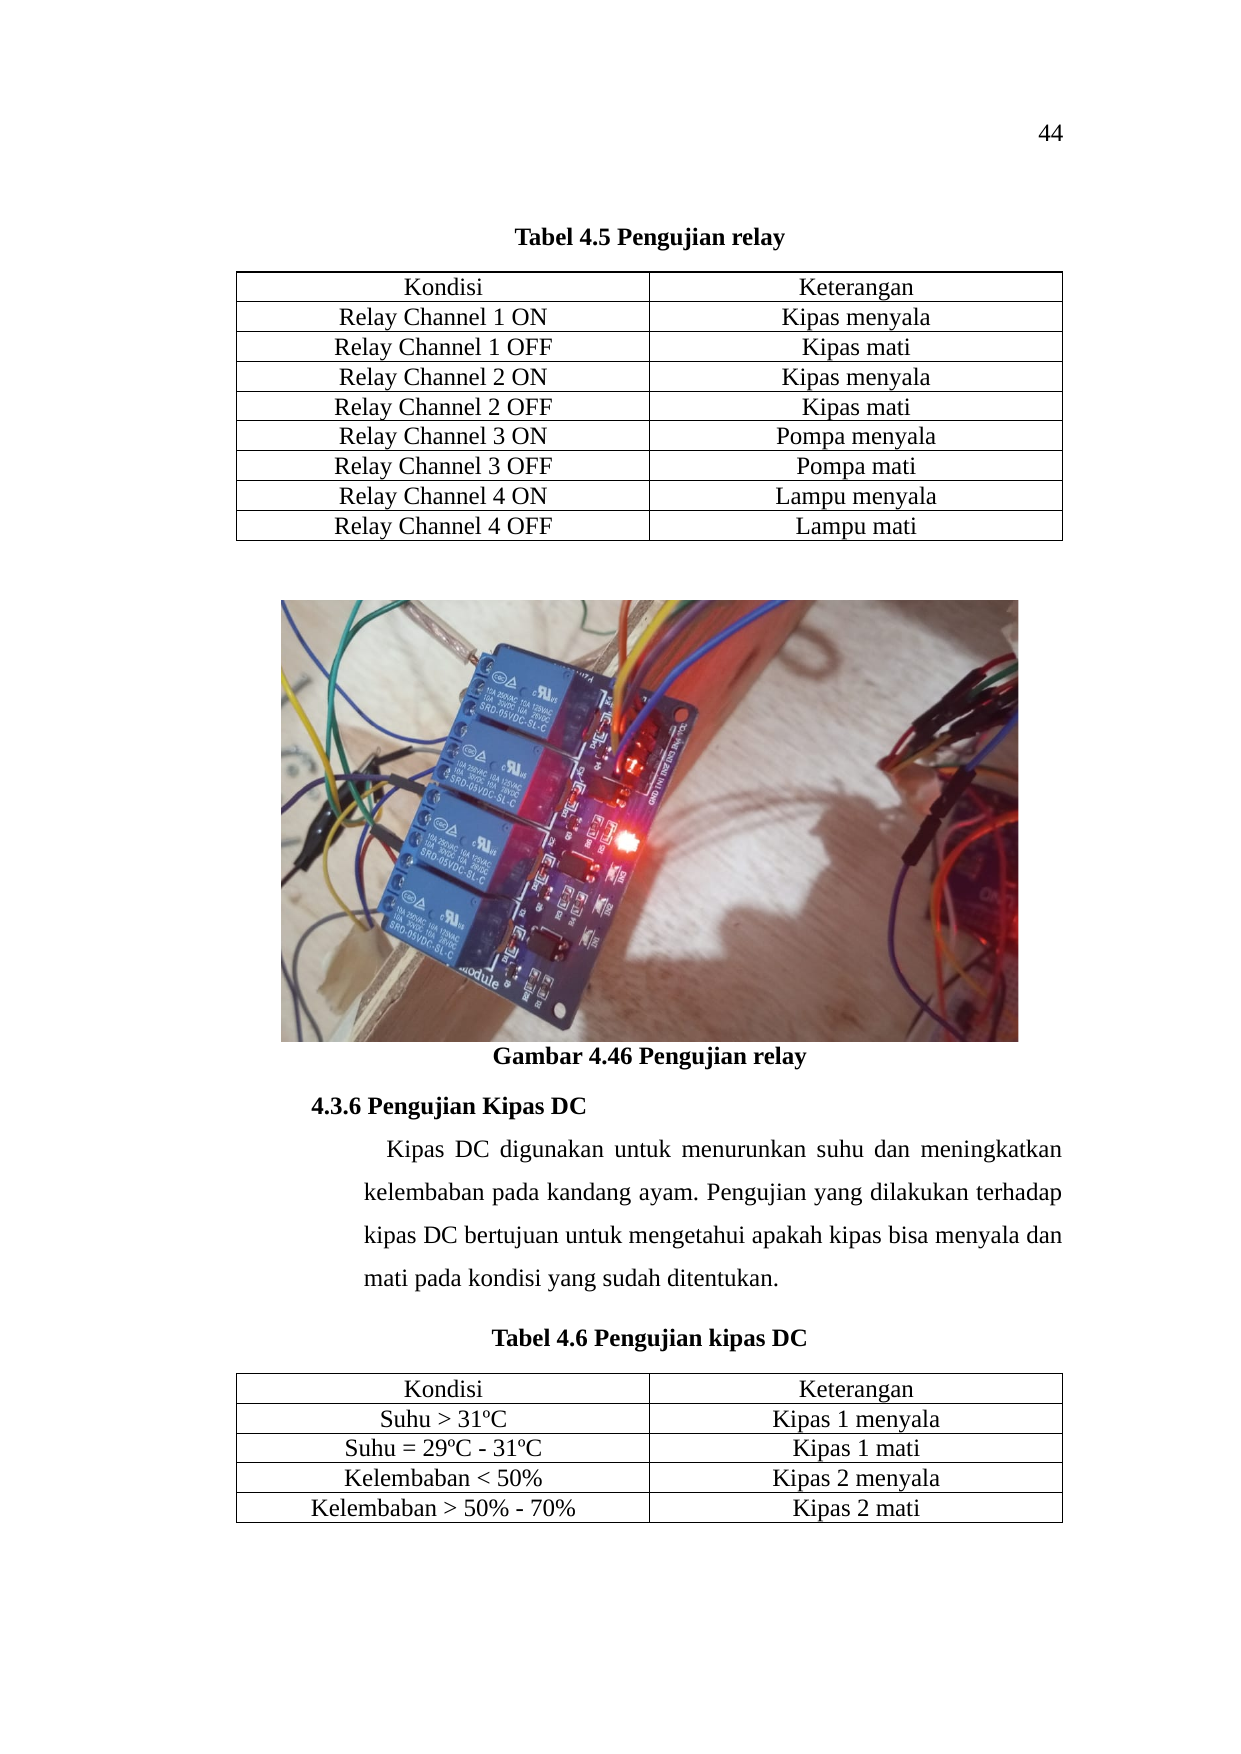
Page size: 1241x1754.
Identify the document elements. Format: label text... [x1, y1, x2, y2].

table_cell Relay Channel 4 ON [237, 481, 649, 510]
table_cell Kipas 1 menyala [650, 1404, 1062, 1432]
table_cell Relay Channel 3 OFF [237, 451, 649, 480]
table_cell Kipas mati [650, 332, 1062, 361]
table_cell Suhu > 31ºC [237, 1404, 649, 1432]
table_header Keterangan [650, 1374, 1062, 1403]
table_cell Lampu mati [650, 511, 1062, 539]
table_cell Kipas 1 mati [650, 1434, 1062, 1462]
text Tabel 4.6 Pengujian kipas DC [236, 1323, 1063, 1352]
table_cell Kipas 2 mati [650, 1493, 1062, 1522]
table_cell Lampu menyala [650, 481, 1062, 510]
text Tabel 4.5 Pengujian relay [236, 222, 1063, 251]
picture [281, 600, 1019, 1042]
table_cell Relay Channel 2 ON [237, 362, 649, 391]
table_cell Pompa mati [650, 451, 1062, 480]
table_cell Relay Channel 4 OFF [237, 511, 649, 539]
table_cell Kipas menyala [650, 302, 1062, 331]
table_cell Relay Channel 2 OFF [237, 392, 649, 420]
table_cell Kipas mati [650, 392, 1062, 420]
table_cell Kelembaban < 50% [237, 1463, 649, 1492]
table_cell Kipas 2 menyala [650, 1463, 1062, 1492]
table_header Kondisi [237, 273, 649, 301]
table_cell Relay Channel 1 ON [237, 302, 649, 331]
table_header Kondisi [237, 1374, 649, 1403]
subtitle Pengujian Kipas DC [311, 1091, 1063, 1120]
table_header Keterangan [650, 273, 1062, 301]
table_cell Kelembaban > 50% - 70% [237, 1493, 649, 1522]
table_cell Suhu = 29ºC - 31ºC [237, 1434, 649, 1462]
table_cell Relay Channel 3 ON [237, 421, 649, 450]
text Kipas DC digunakan untuk menurunkan suhu dan meningkatkan kelembaban pada kandang ayam. Pengujian yang dilakukan terhadap kipas DC bertujuan untuk mengetahui apakah kipas bisa menyala dan mati pada kondisi yang sudah ditentukan. [364, 1134, 1063, 1292]
table_cell Kipas menyala [650, 362, 1062, 391]
table_cell Relay Channel 1 OFF [237, 332, 649, 361]
table_cell Pompa menyala [650, 421, 1062, 450]
